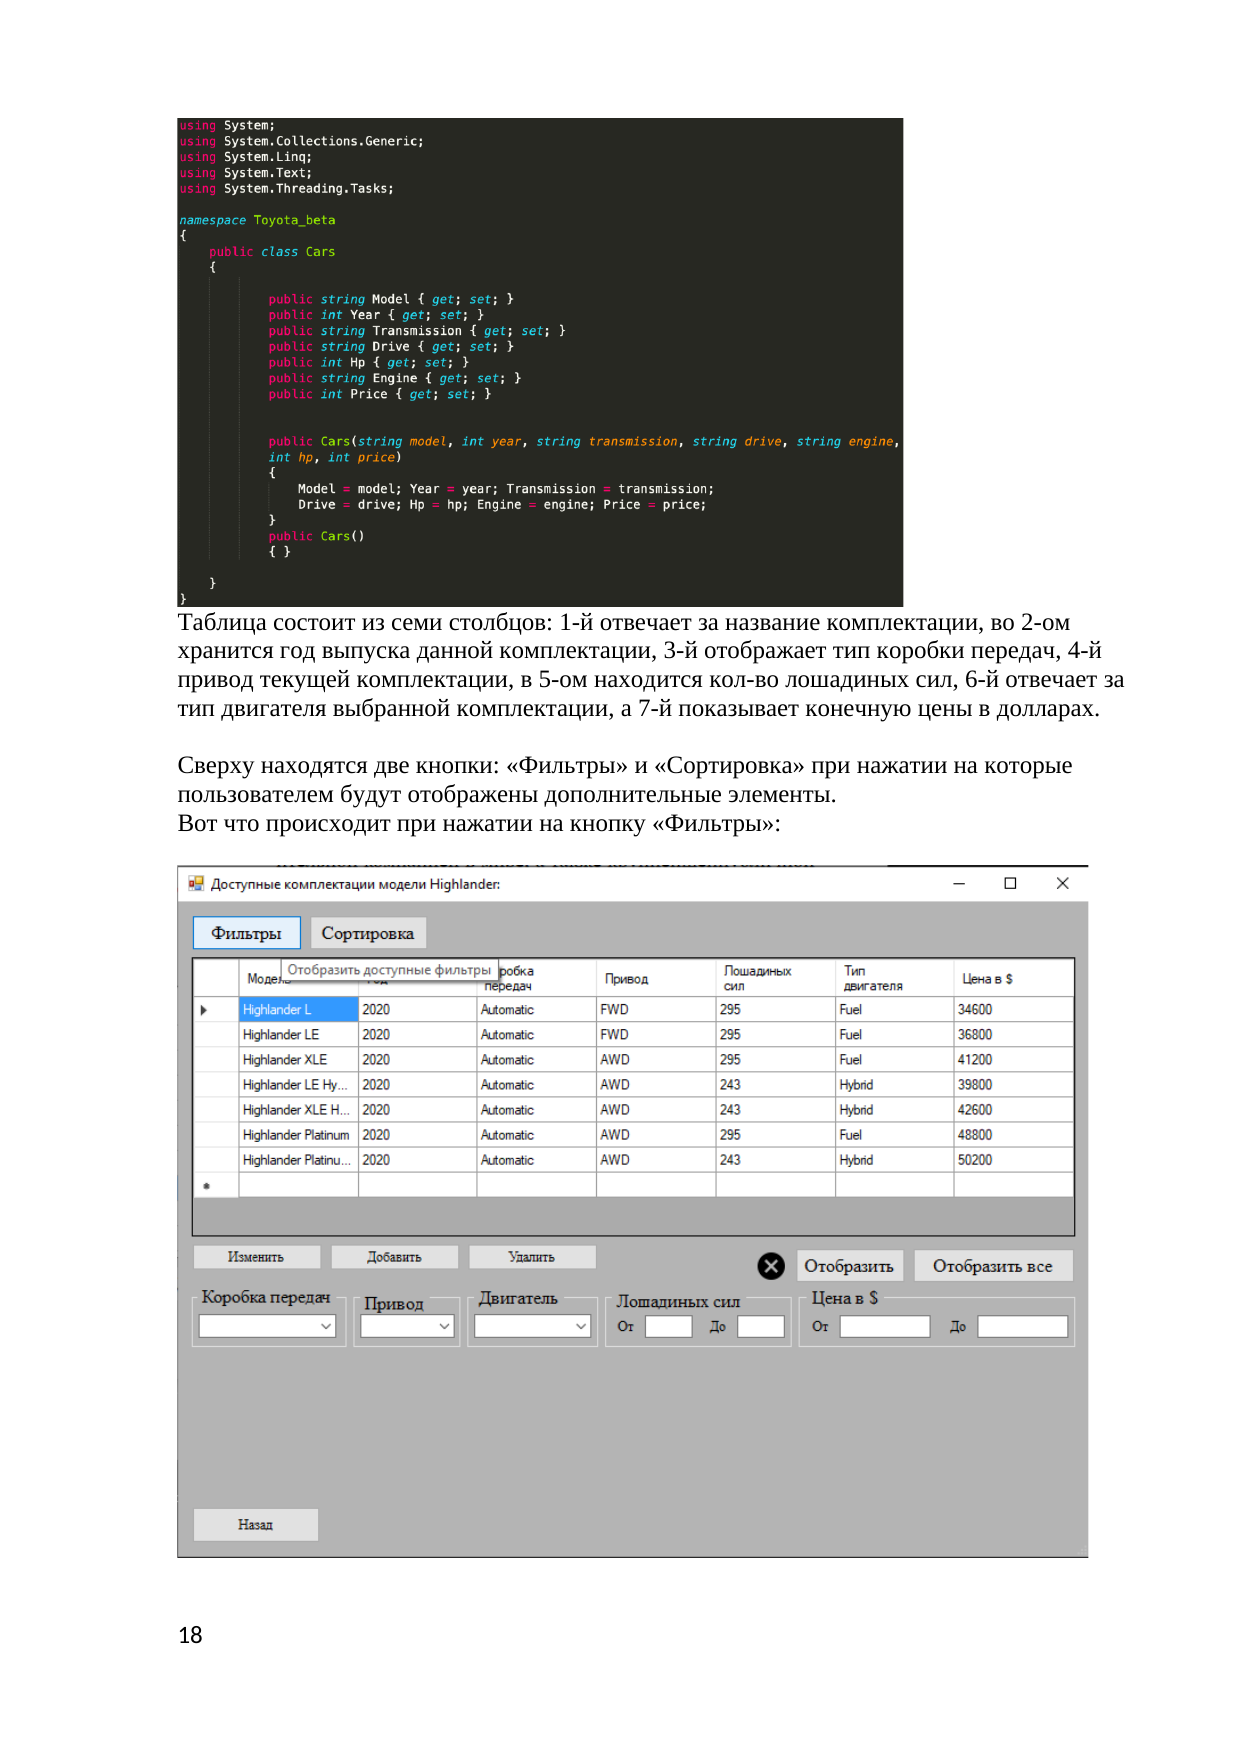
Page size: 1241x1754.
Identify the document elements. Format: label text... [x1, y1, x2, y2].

text Вот что происходит при нажатии на кнопку «Фильтры»: [177, 808, 1152, 837]
picture [177, 118, 904, 607]
text Таблица состоит из семи столбцов: 1-й отвечает за название комплектации, во 2-ом хранится год выпуска данной комплектации, 3-й отображает тип коробки передач, 4-й привод текущей комплектации, в 5-ом находится кол-во лошадиных сил, 6-й отвечает за тип двигателя выбранной комплектации, а 7-й показывает конечную цены в долларах. [177, 607, 1152, 722]
picture [177, 865, 1089, 1558]
text Сверху находятся две кнопки: «Фильтры» и «Сортировка» при нажатии на которые пользователем будут отображены дополнительные элементы. [177, 750, 1152, 808]
